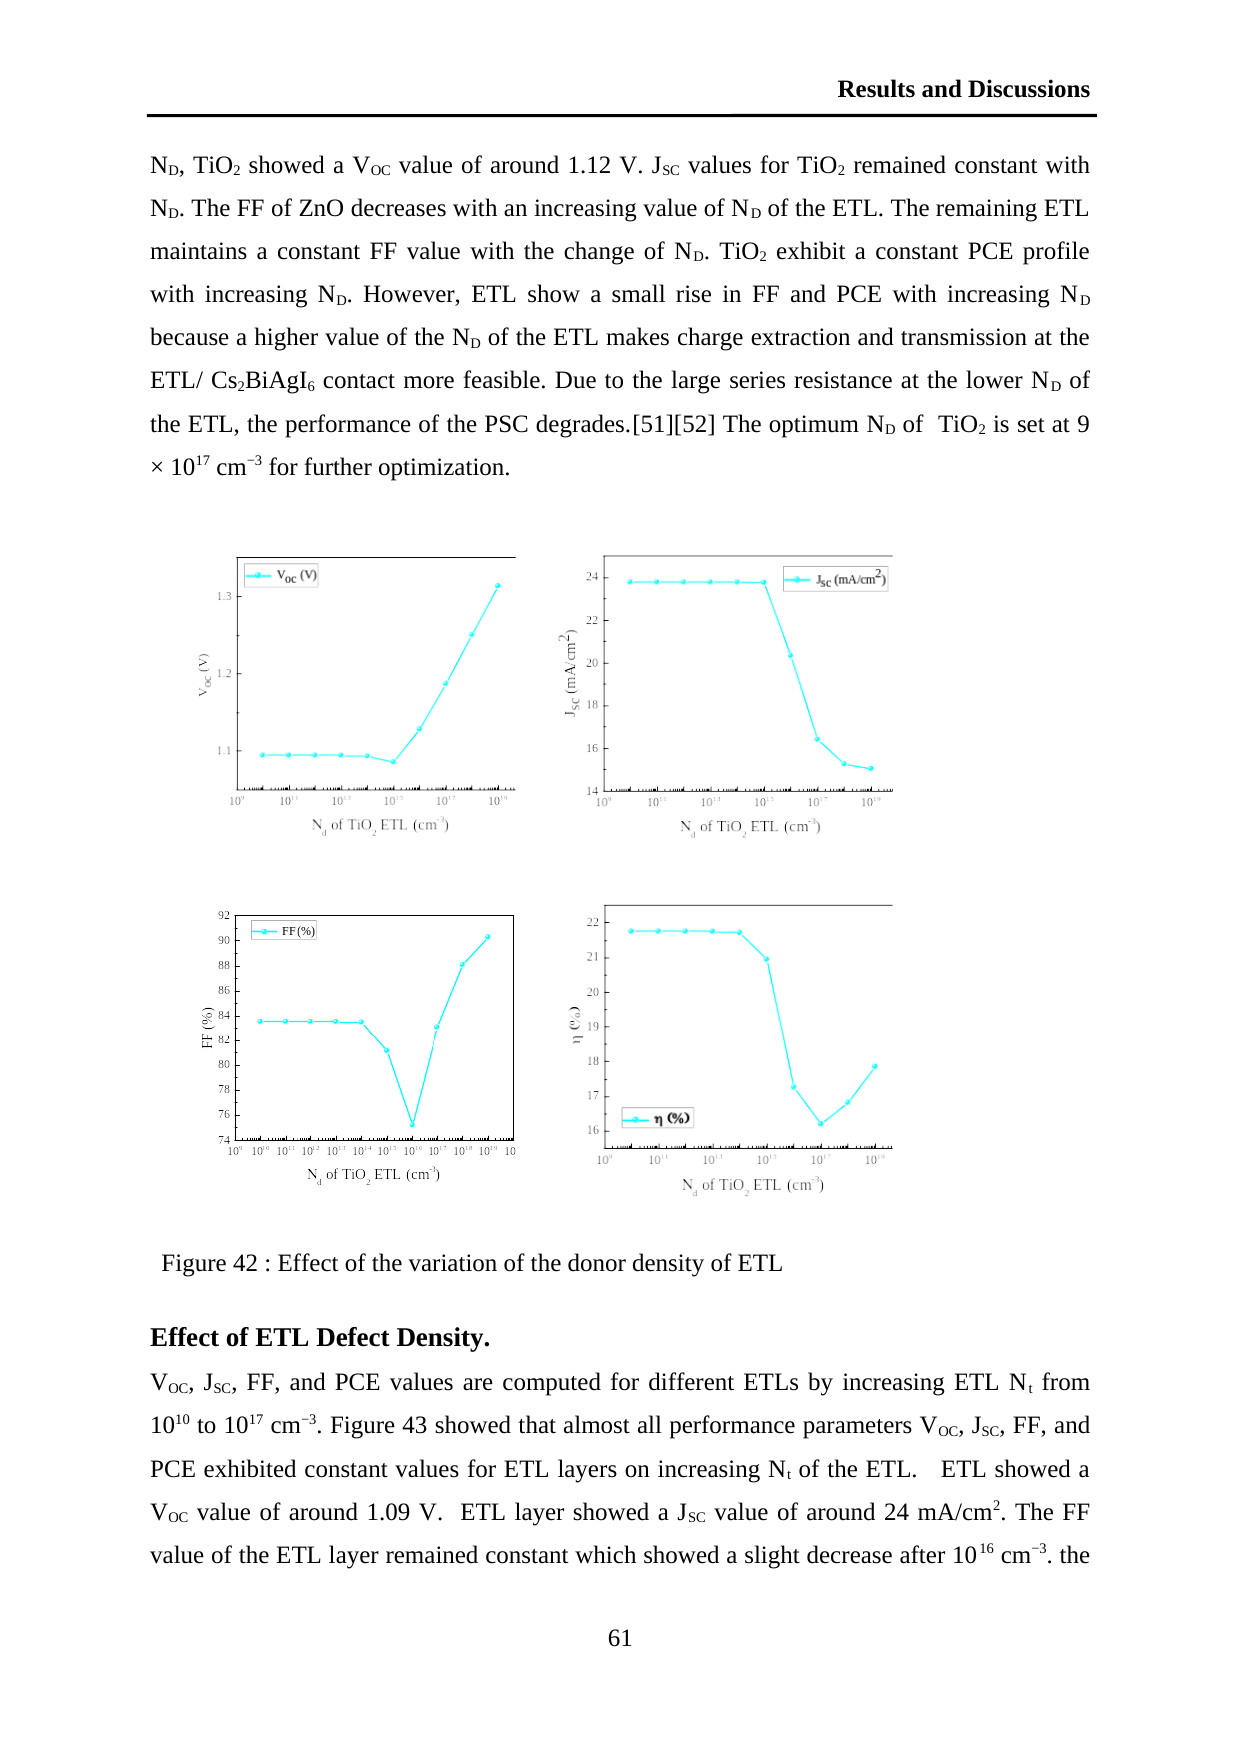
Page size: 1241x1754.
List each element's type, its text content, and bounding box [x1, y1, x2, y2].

table_cell [516, 860, 893, 1218]
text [150, 1367, 1090, 1569]
table_header [516, 512, 893, 860]
subtitle Effect of ETL Defect Density. [150, 1321, 1090, 1352]
table_header [150, 512, 516, 860]
table_cell [150, 860, 516, 1218]
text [150, 150, 1090, 481]
table_cell Figure 42 : Effect of the variation of the donor density of ETL [150, 1218, 893, 1321]
